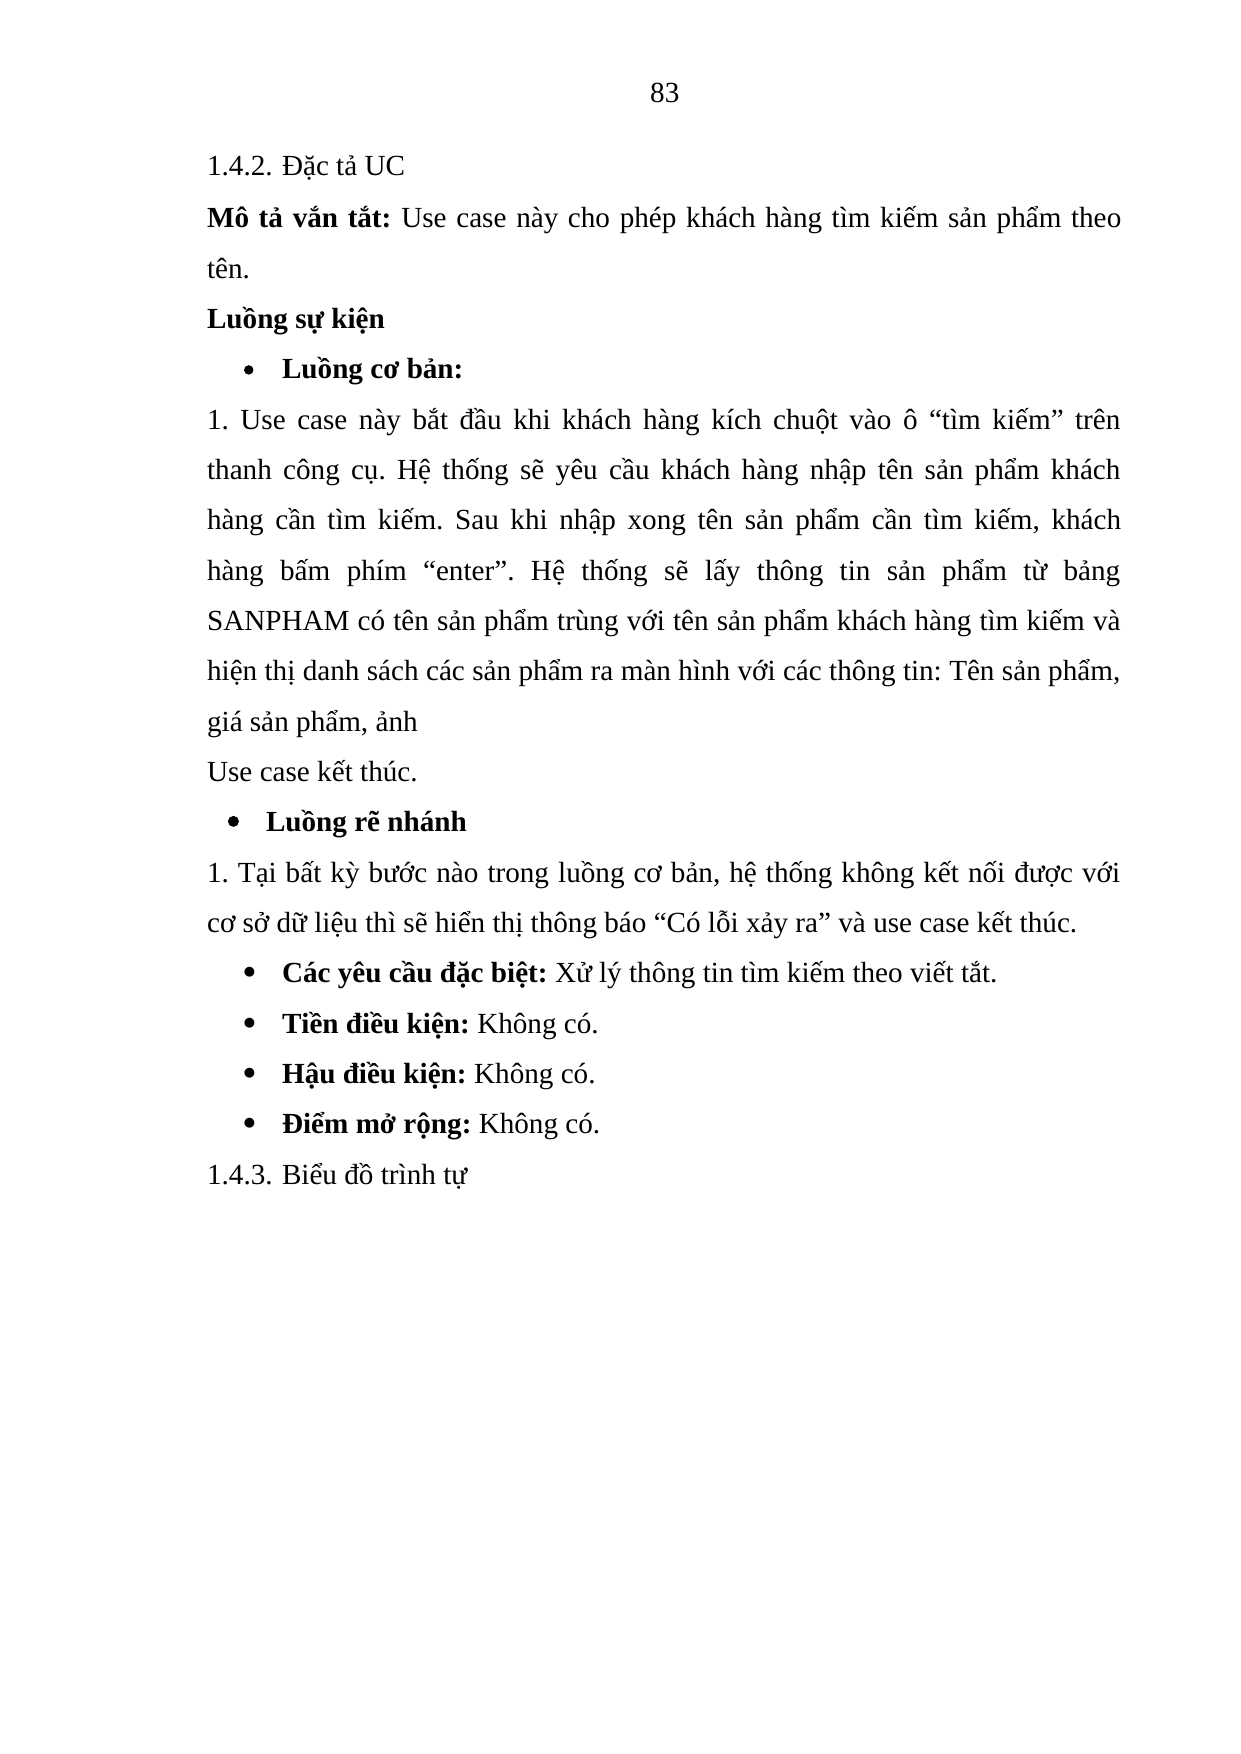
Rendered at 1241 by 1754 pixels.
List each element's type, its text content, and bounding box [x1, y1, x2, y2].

list Các yêu cầu đặc biệt: Xử lý thông tin tìm kiếm theo viết tắt. [244, 955, 1122, 989]
list Luồng cơ bản: [244, 351, 1122, 385]
text 1. Tại bất kỳ bước nào trong luồng cơ bản, hệ thống không kết nối được với cơ sở dữ liệu thì sẽ hiển thị thông báo “Có lỗi xảy ra” và use case kết thúc. [207, 855, 1122, 938]
text Mô tả vắn tắt: Use case này cho phép khách hàng tìm kiếm sản phẩm theo tên. [207, 201, 1122, 284]
text Use case kết thúc. [207, 754, 1122, 787]
text 1. Use case này bắt đầu khi khách hàng kích chuột vào ô “tìm kiếm” trên thanh công cụ. Hệ thống sẽ yêu cầu khách hàng nhập tên sản phẩm khách hàng cần tìm kiếm. Sau khi nhập xong tên sản phẩm cần tìm kiếm, khách hàng bấm phím “enter”. Hệ thống sẽ lấy thông tin sản phẩm từ bảng SANPHAM có tên sản phẩm trùng với tên sản phẩm khách hàng tìm kiếm và hiện thị danh sách các sản phẩm ra màn hình với các thông tin: Tên sản phẩm, giá sản phẩm, ảnh [207, 402, 1122, 737]
list Luồng rẽ nhánh [228, 804, 1122, 838]
list Điểm mở rộng: Không có. [244, 1107, 1122, 1140]
list Đặc tả UC [207, 148, 1122, 181]
list Hậu điều kiện: Không có. [244, 1056, 1122, 1090]
list Tiền điều kiện: Không có. [244, 1006, 1122, 1039]
list Biểu đồ trình tự [207, 1157, 1122, 1191]
text Luồng sự kiện [207, 301, 1122, 335]
